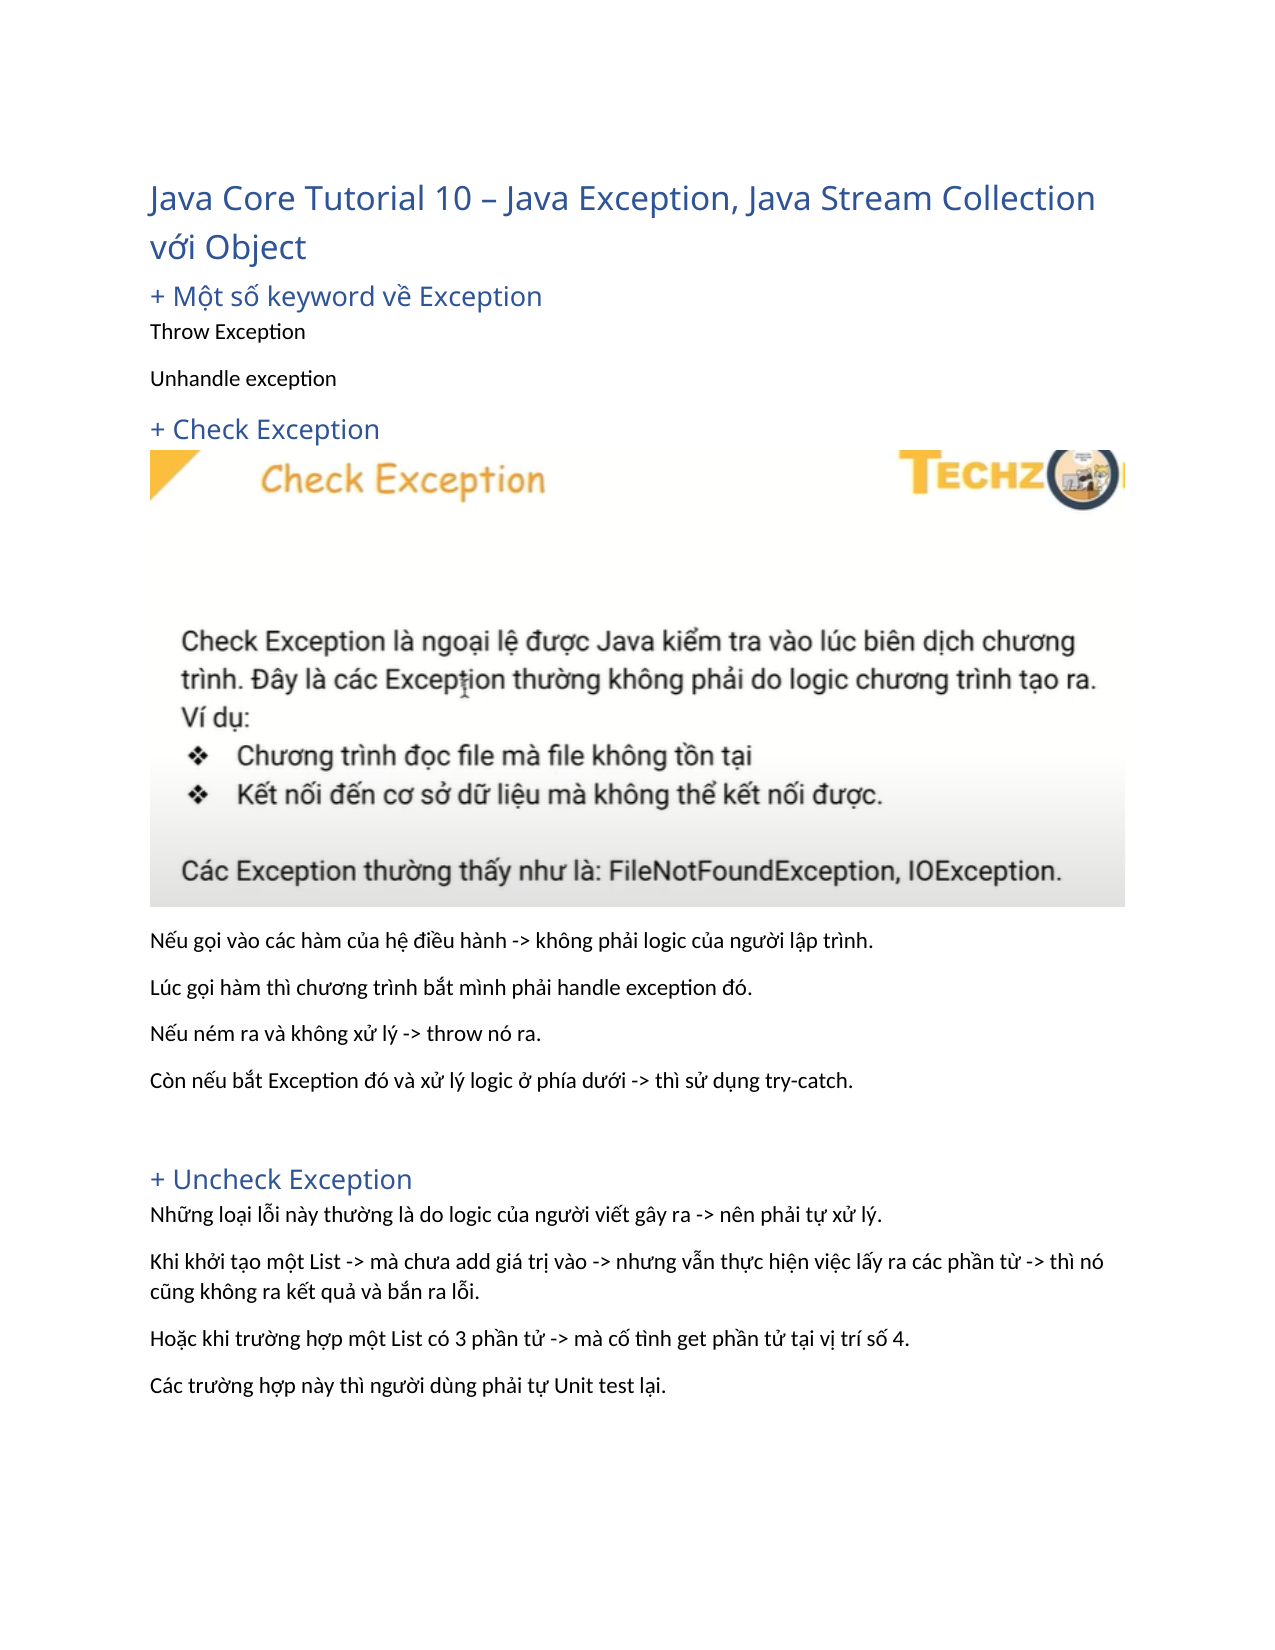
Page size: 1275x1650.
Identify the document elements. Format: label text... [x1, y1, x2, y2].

text Lúc gọi hàm thì chương trình bắt mình phải handle exception đó. [150, 973, 1125, 1001]
text Nếu gọi vào các hàm của hệ điều hành -> không phải logic của người lập trình. [150, 926, 1125, 954]
text Những loại lỗi này thường là do logic của người viết gây ra -> nên phải tự xử lý. [150, 1200, 1125, 1228]
subtitle + Uncheck Exception [150, 1160, 1125, 1197]
subtitle + Một số keyword về Exception [150, 277, 1125, 314]
text Throw Exception [150, 317, 1125, 345]
text Nếu ném ra và không xử lý -> throw nó ra. [150, 1019, 1125, 1047]
text Còn nếu bắt Exception đó và xử lý logic ở phía dưới -> thì sử dụng try-catch. [150, 1066, 1125, 1094]
subtitle + Check Exception [150, 411, 1125, 447]
text Unhandle exception [150, 364, 1125, 392]
text Các trường hợp này thì người dùng phải tự Unit test lại. [150, 1371, 1125, 1399]
text Hoặc khi trường hợp một List có 3 phần tử -> mà cố tình get phần tử tại vị trí số 4. [150, 1324, 1125, 1352]
subtitle Java Core Tutorial 10 – Java Exception, Java Stream Collection với Object [150, 175, 1125, 269]
text Khi khởi tạo một List -> mà chưa add giá trị vào -> nhưng vẫn thực hiện việc lấy ra các phần từ -> thì nó cũng không ra kết quả và bắn ra lỗi. [150, 1247, 1125, 1305]
picture [150, 450, 1125, 907]
